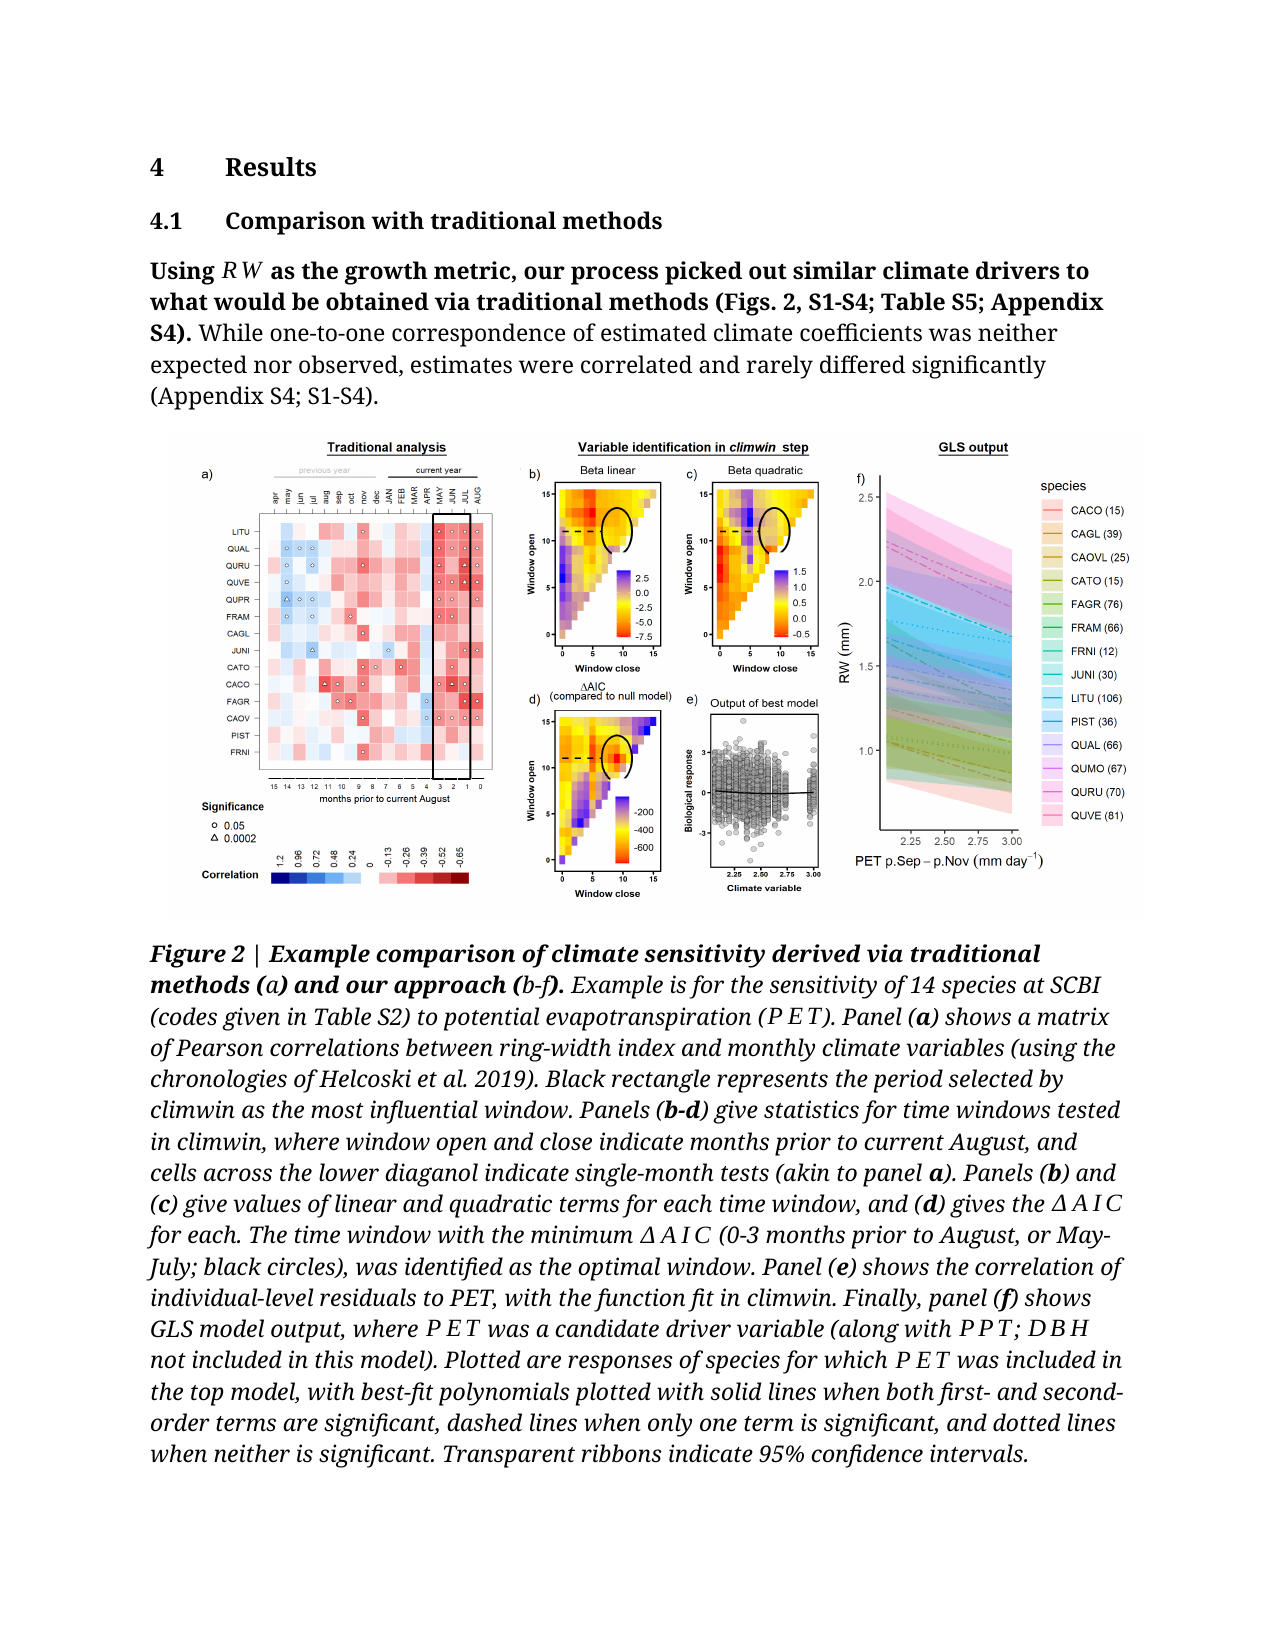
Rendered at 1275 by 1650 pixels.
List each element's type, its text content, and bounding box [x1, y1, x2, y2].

picture [168, 430, 1144, 918]
subtitle 4.1 Comparison with traditional methods [150, 205, 1125, 236]
text Figure 2 | Example comparison of climate sensitivity derived via traditional methods (a) and our approach (b-f). Example is for the sensitivity of 14 species at SCBI (codes given in Table S2) to potential evapotranspiration (). Panel (a) shows a matrix of Pearson correlations between ring-width index and monthly climate variables (using the chronologies of Helcoski et al. 2019). Black rectangle represents the period selected by climwin as the most influential window. Panels (b-d) give statistics for time windows tested in climwin, where window open and close indicate months prior to current August, and cells across the lower diaganol indicate single-month tests (akin to panel a). Panels (b) and (c) give values of linear and quadratic terms for each time window, and (d) gives the for each. The time window with the minimum (0-3 months prior to August, or May-July; black circles), was identified as the optimal window. Panel (e) shows the correlation of individual-level residuals to PET, with the function fit in climwin. Finally, panel (f) shows GLS model output, where was a candidate driver variable (along with ; not included in this model). Plotted are responses of species for which was included in the top model, with best-fit polynomials plotted with solid lines when both first- and second-order terms are significant, dashed lines when only one term is significant, and dotted lines when neither is significant. Transparent ribbons indicate 95% confidence intervals. [150, 938, 1125, 1469]
subtitle 4 Results [150, 150, 1125, 184]
text Using as the growth metric, our process picked out similar climate drivers to what would be obtained via traditional methods (Figs. 2, S1-S4; Table S5; Appendix S4). While one-to-one correspondence of estimated climate coefficients was neither expected nor observed, estimates were correlated and rarely differed significantly (Appendix S4; S1-S4). [150, 255, 1125, 411]
